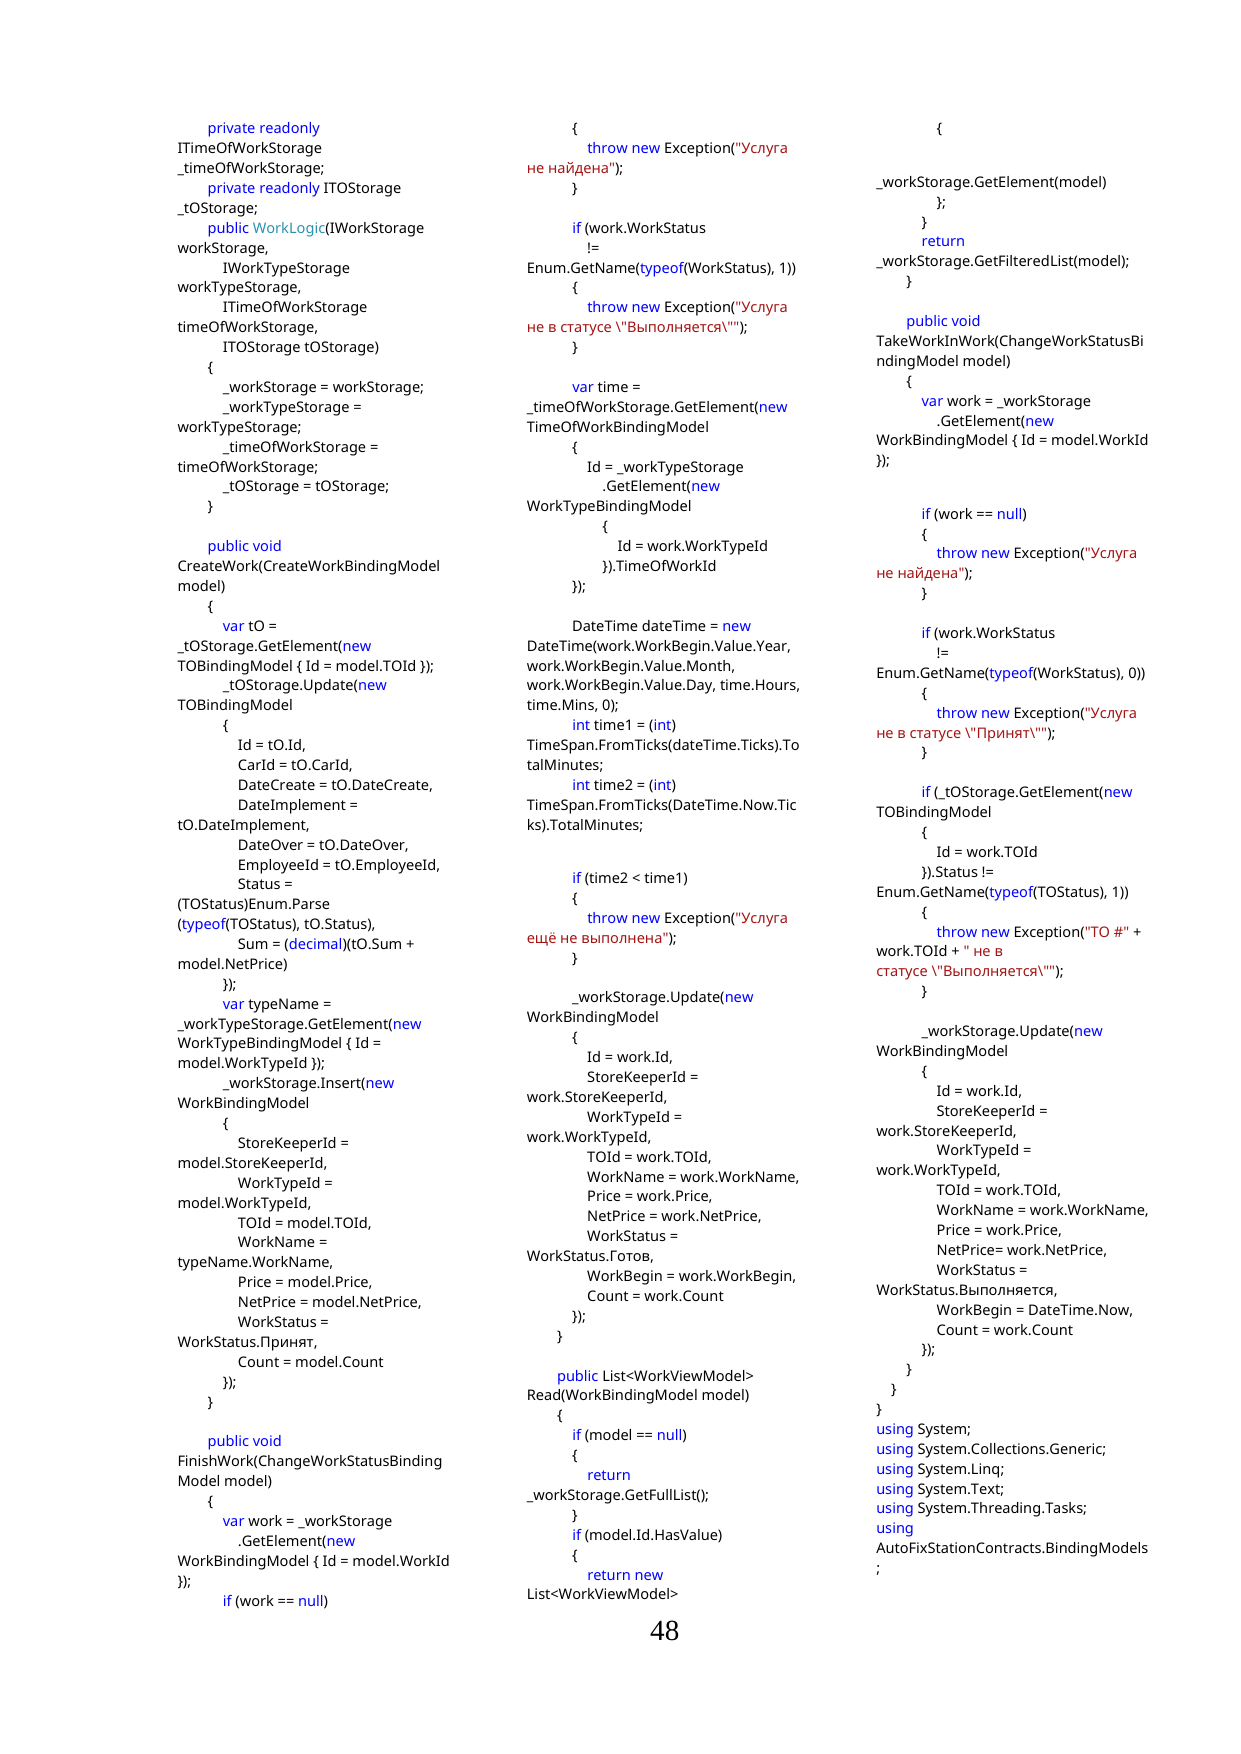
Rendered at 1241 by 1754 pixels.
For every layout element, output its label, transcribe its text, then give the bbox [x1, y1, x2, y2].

text _tOStorage = tOStorage; [177, 476, 453, 496]
text var work = _workStorage [177, 1511, 453, 1531]
text var time = _timeOfWorkStorage.GetElement(new TimeOfWorkBindingModel [527, 377, 802, 436]
text NetPrice = model.NetPrice, [177, 1292, 453, 1312]
text _timeOfWorkStorage = timeOfWorkStorage; [177, 436, 453, 476]
text != Enum.GetName(typeof(WorkStatus), 1)) [527, 237, 802, 277]
text } [177, 1391, 453, 1411]
text .GetElement(new WorkTypeBindingModel [527, 476, 802, 516]
text if (work == null) [876, 503, 1152, 523]
text WorkName = work.WorkName, [527, 1166, 802, 1186]
text return _workStorage.GetFilteredList(model); [876, 231, 1152, 271]
text Price = model.Price, [177, 1272, 453, 1292]
text { [177, 357, 453, 377]
text != Enum.GetName(typeof(WorkStatus), 0)) [876, 643, 1152, 683]
text { [177, 1491, 453, 1511]
text { [527, 888, 802, 908]
text using System.Linq; [876, 1458, 1152, 1478]
text Id = work.Id, [876, 1081, 1152, 1100]
text TOId = model.TOId, [177, 1212, 453, 1232]
text } [876, 1359, 1152, 1379]
text { [527, 1027, 802, 1047]
text var work = _workStorage [876, 390, 1152, 410]
text throw new Exception("Услуга не в статусе \"Выполняется\""); [527, 297, 802, 337]
text } [177, 496, 453, 516]
text StoreKeeperId = model.StoreKeeperId, [177, 1133, 453, 1173]
text Id = _workTypeStorage [527, 456, 802, 476]
text _workStorage = workStorage; [177, 377, 453, 397]
text using System.Text; [876, 1478, 1152, 1498]
text if (time2 < time1) [527, 868, 802, 888]
text }); [876, 1339, 1152, 1359]
text Id = work.Id, [527, 1047, 802, 1067]
text { [527, 1544, 802, 1564]
text Id = tO.Id, [177, 735, 453, 755]
text WorkTypeId = work.WorkTypeId, [876, 1140, 1152, 1180]
text .GetElement(new WorkBindingModel { Id = model.WorkId }); [876, 410, 1152, 470]
text } [527, 947, 802, 967]
text TOId = work.TOId, [876, 1180, 1152, 1200]
text { [177, 1113, 453, 1133]
text public List<WorkViewModel> Read(WorkBindingModel model) [527, 1365, 802, 1405]
text } [876, 211, 1152, 231]
text if (work.WorkStatus [876, 623, 1152, 643]
text DateCreate = tO.DateCreate, [177, 775, 453, 794]
text return new List<WorkViewModel> [527, 1564, 802, 1604]
text }); [177, 1372, 453, 1391]
text WorkName = work.WorkName, [876, 1200, 1152, 1220]
text throw new Exception("Услуга не в статусе \"Принят\""); [876, 702, 1152, 742]
text using System; [876, 1419, 1152, 1439]
text } [876, 271, 1152, 291]
text CarId = tO.CarId, [177, 755, 453, 775]
text { [876, 901, 1152, 921]
text TOId = work.TOId, [527, 1146, 802, 1166]
text { [527, 1445, 802, 1465]
text public void CreateWork(CreateWorkBindingModel model) [177, 536, 453, 596]
text }).TimeOfWorkId [527, 556, 802, 576]
text WorkName = typeName.WorkName, [177, 1232, 453, 1272]
text if (_tOStorage.GetElement(new TOBindingModel [876, 782, 1152, 822]
text WorkTypeId = model.WorkTypeId, [177, 1173, 453, 1212]
text private readonly ITimeOfWorkStorage _timeOfWorkStorage; [177, 118, 453, 178]
text }); [177, 974, 453, 993]
text { [527, 1405, 802, 1425]
text _tOStorage.Update(new TOBindingModel [177, 675, 453, 715]
text _workStorage.Insert(new WorkBindingModel [177, 1073, 453, 1113]
text } [876, 981, 1152, 1001]
text throw new Exception("Услуга не найдена"); [876, 543, 1152, 583]
text var typeName = _workTypeStorage.GetElement(new WorkTypeBindingModel { Id = model.WorkTypeId }); [177, 993, 453, 1073]
text Id = work.WorkTypeId [527, 536, 802, 556]
text if (work == null) [177, 1590, 453, 1610]
text { [876, 1061, 1152, 1081]
text Price = work.Price, [876, 1220, 1152, 1240]
text } [876, 1379, 1152, 1399]
text using System.Collections.Generic; [876, 1439, 1152, 1458]
text ITimeOfWorkStorage timeOfWorkStorage, [177, 297, 453, 337]
text int time2 = (int) TimeSpan.FromTicks(DateTime.Now.Ticks).TotalMinutes; [527, 775, 802, 834]
text IWorkTypeStorage workTypeStorage, [177, 257, 453, 297]
text throw new Exception("Услуга не найдена"); [527, 138, 802, 178]
text { [527, 277, 802, 297]
text if (model == null) [527, 1425, 802, 1445]
text public void FinishWork(ChangeWorkStatusBindingModel model) [177, 1431, 453, 1491]
text StoreKeeperId = work.StoreKeeperId, [527, 1067, 802, 1107]
text if (work.WorkStatus [527, 218, 802, 237]
text WorkTypeId = work.WorkTypeId, [527, 1107, 802, 1146]
text _workStorage.GetElement(model) [876, 138, 1152, 191]
text if (model.Id.HasValue) [527, 1524, 802, 1544]
text Price = work.Price, [527, 1186, 802, 1206]
text }).Status != Enum.GetName(typeof(TOStatus), 1)) [876, 862, 1152, 901]
text { [527, 516, 802, 536]
text WorkBegin = work.WorkBegin, [527, 1266, 802, 1286]
text Id = work.TOId [876, 842, 1152, 862]
text WorkBegin = DateTime.Now, [876, 1299, 1152, 1319]
text WorkStatus = WorkStatus.Готов, [527, 1226, 802, 1266]
text public WorkLogic(IWorkStorage workStorage, [177, 218, 453, 257]
text { [876, 822, 1152, 842]
text using AutoFixStationContracts.BindingModels; [876, 1518, 1152, 1578]
text WorkStatus = WorkStatus.Выполняется, [876, 1259, 1152, 1299]
text { [876, 371, 1152, 390]
text { [527, 118, 802, 138]
text EmployeeId = tO.EmployeeId, [177, 854, 453, 874]
text } [527, 1504, 802, 1524]
text _workStorage.Update(new WorkBindingModel [876, 1021, 1152, 1061]
text public void TakeWorkInWork(ChangeWorkStatusBindingModel model) [876, 311, 1152, 371]
text _workTypeStorage = workTypeStorage; [177, 397, 453, 436]
text { [527, 436, 802, 456]
text { [876, 118, 1152, 138]
text private readonly ITOStorage _tOStorage; [177, 178, 453, 218]
text throw new Exception("Услуга ещё не выполнена"); [527, 908, 802, 947]
text throw new Exception("ТО #" + work.TOId + " не в статусе \"Выполняется\""); [876, 921, 1152, 981]
text Count = work.Count [527, 1286, 802, 1306]
text WorkStatus = WorkStatus.Принят, [177, 1312, 453, 1352]
text DateImplement = tO.DateImplement, [177, 794, 453, 834]
text } [876, 742, 1152, 762]
text }); [527, 1306, 802, 1326]
text DateOver = tO.DateOver, [177, 834, 453, 854]
text { [177, 715, 453, 735]
text NetPrice= work.NetPrice, [876, 1240, 1152, 1259]
text } [876, 583, 1152, 603]
text _workStorage.Update(new WorkBindingModel [527, 987, 802, 1027]
text } [527, 337, 802, 357]
text { [876, 683, 1152, 702]
text var tO = _tOStorage.GetElement(new TOBindingModel { Id = model.TOId }); [177, 616, 453, 675]
text }; [876, 191, 1152, 211]
text }); [527, 576, 802, 596]
text } [527, 1326, 802, 1345]
text Count = work.Count [876, 1319, 1152, 1339]
text } [527, 178, 802, 198]
text .GetElement(new WorkBindingModel { Id = model.WorkId }); [177, 1531, 453, 1590]
text NetPrice = work.NetPrice, [527, 1206, 802, 1226]
text Sum = (decimal)(tO.Sum + model.NetPrice) [177, 934, 453, 974]
text ITOStorage tOStorage) [177, 337, 453, 357]
text StoreKeeperId = work.StoreKeeperId, [876, 1100, 1152, 1140]
text Count = model.Count [177, 1352, 453, 1372]
text { [177, 596, 453, 616]
text using System.Threading.Tasks; [876, 1498, 1152, 1518]
text int time1 = (int) TimeSpan.FromTicks(dateTime.Ticks).TotalMinutes; [527, 715, 802, 775]
text Status = (TOStatus)Enum.Parse(typeof(TOStatus), tO.Status), [177, 874, 453, 934]
text return _workStorage.GetFullList(); [527, 1465, 802, 1504]
text } [876, 1399, 1152, 1419]
text DateTime dateTime = new DateTime(work.WorkBegin.Value.Year, work.WorkBegin.Value.Month, work.WorkBegin.Value.Day, time.Hours, time.Mins, 0); [527, 616, 802, 715]
text { [876, 523, 1152, 543]
